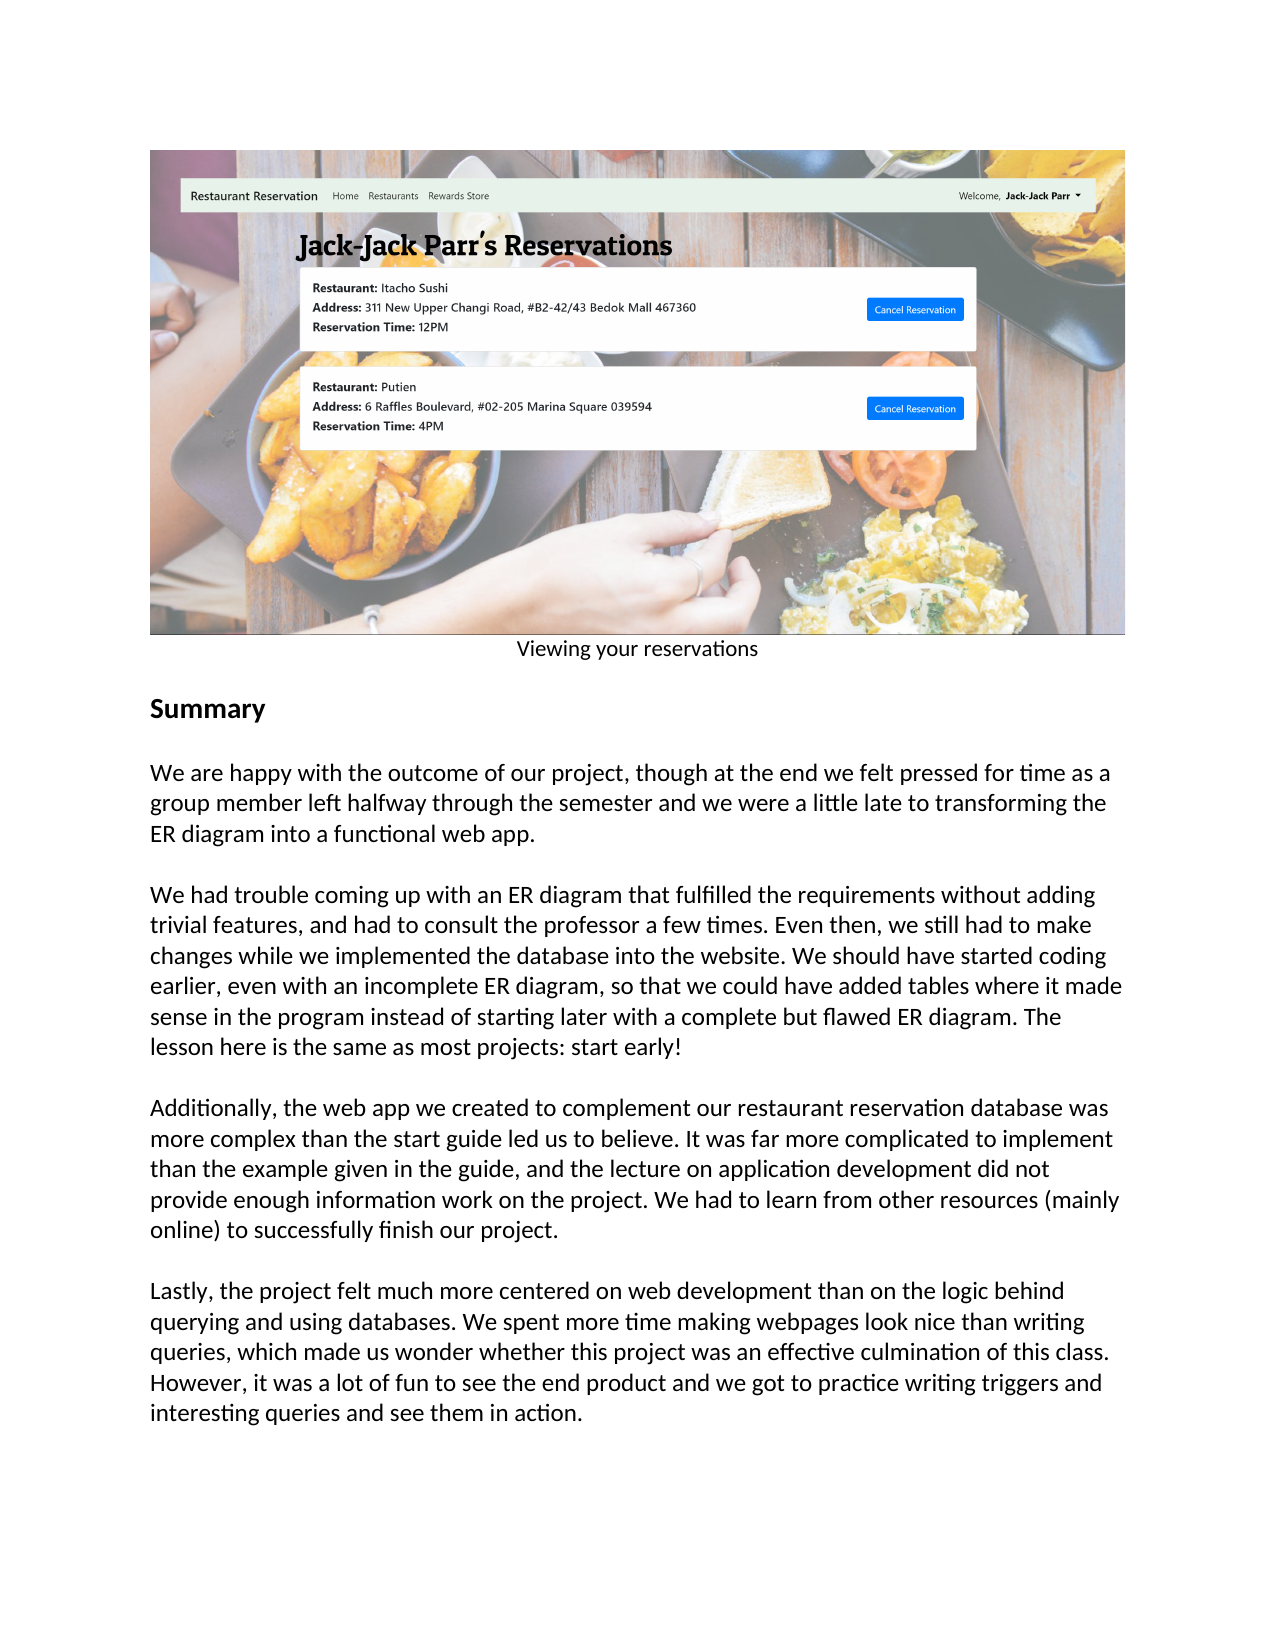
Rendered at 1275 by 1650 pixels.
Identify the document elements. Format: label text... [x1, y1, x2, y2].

picture [150, 150, 1125, 635]
text Summary [150, 691, 1125, 726]
text Viewing your reservations [150, 635, 1125, 662]
text Additionally, the web app we created to complement our restaurant reservation database was more complex than the start guide led us to believe. It was far more complicated to implement than the example given in the guide, and the lecture on application development did not provide enough information work on the project. We had to learn from other resources (mainly online) to successfully finish our project. [150, 1092, 1125, 1245]
text We are happy with the outcome of our project, though at the end we felt pressed for time as a group member left halfway through the semester and we were a little late to transforming the ER diagram into a functional web app. [150, 757, 1125, 848]
text We had trouble coming up with an ER diagram that fulfilled the requirements without adding trivial features, and had to consult the professor a few times. Even then, we still had to make changes while we implemented the database into the website. We should have started coding earlier, even with an incomplete ER diagram, so that we could have added tables where it made sense in the program instead of starting later with a complete but flawed ER diagram. The lesson here is the same as most projects: start early! [150, 879, 1125, 1062]
text Lastly, the project felt much more centered on web development than on the logic behind querying and using databases. We spent more time making webpages look nice than writing queries, which made us wonder whether this project was an effective culmination of this class. However, it was a lot of fun to see the end product and we got to practice writing triggers and interesting queries and see them in action. [150, 1276, 1125, 1428]
